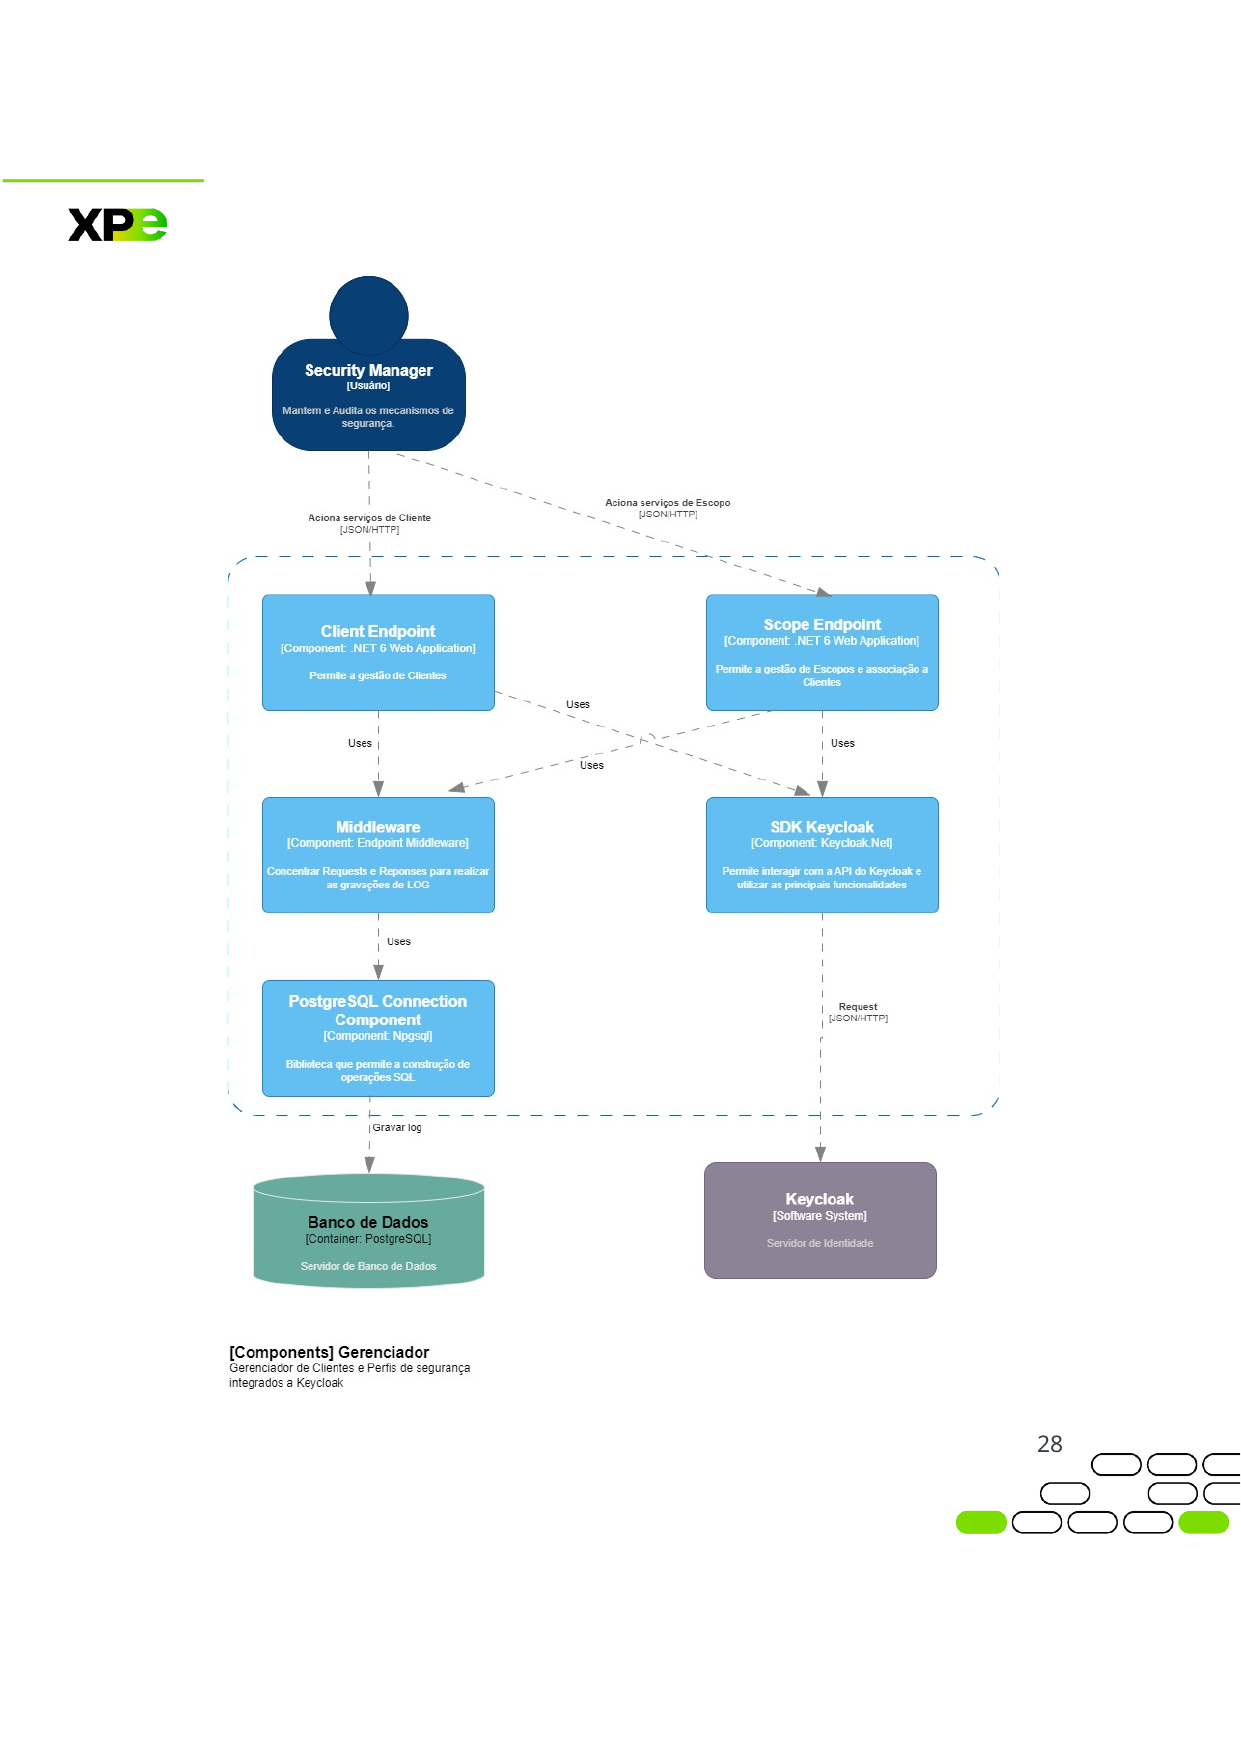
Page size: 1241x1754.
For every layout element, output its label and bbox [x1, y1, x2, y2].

picture [227, 276, 1000, 1390]
picture [955, 1453, 1241, 1534]
picture [2, 176, 205, 273]
